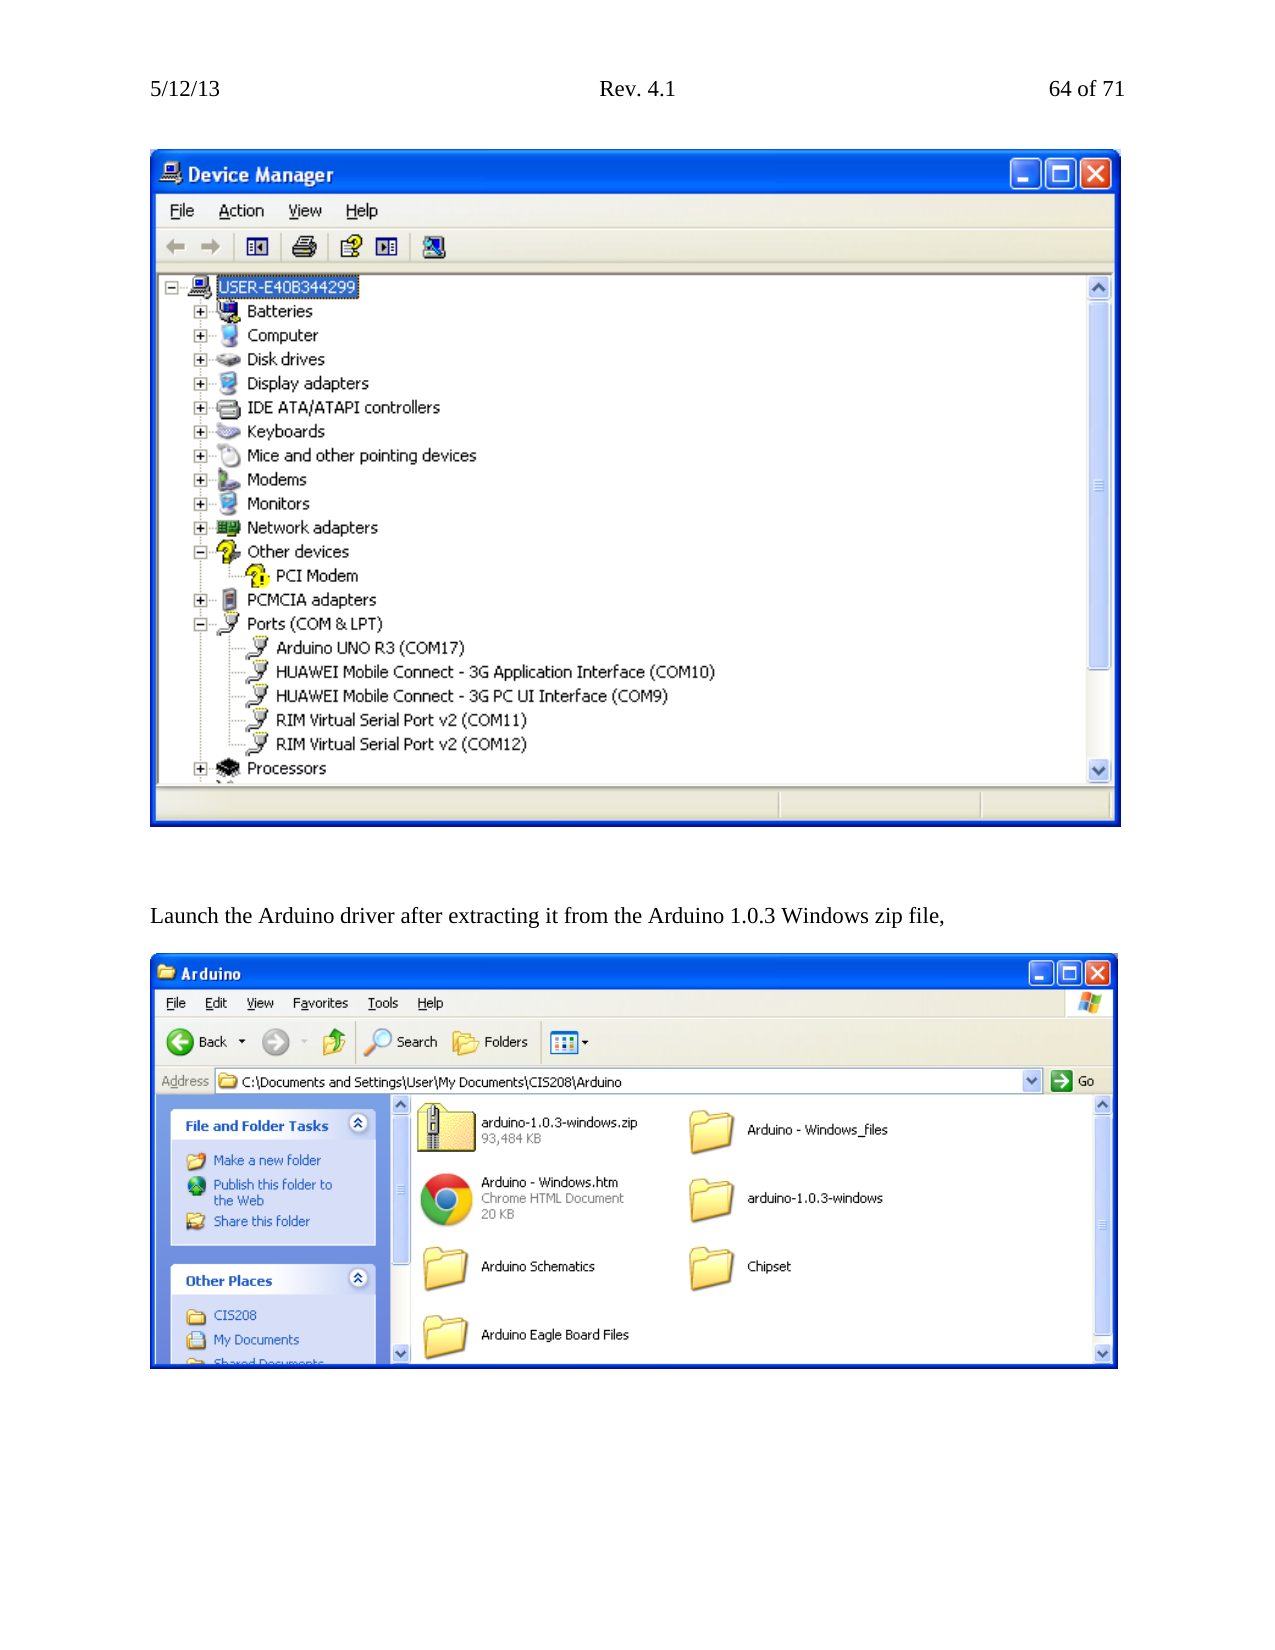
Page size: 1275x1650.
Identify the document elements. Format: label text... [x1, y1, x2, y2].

picture [150, 149, 1121, 827]
picture [150, 953, 1118, 1369]
text Launch the Arduino driver after extracting it from the Arduino 1.0.3 Windows zip file, [150, 902, 1125, 929]
